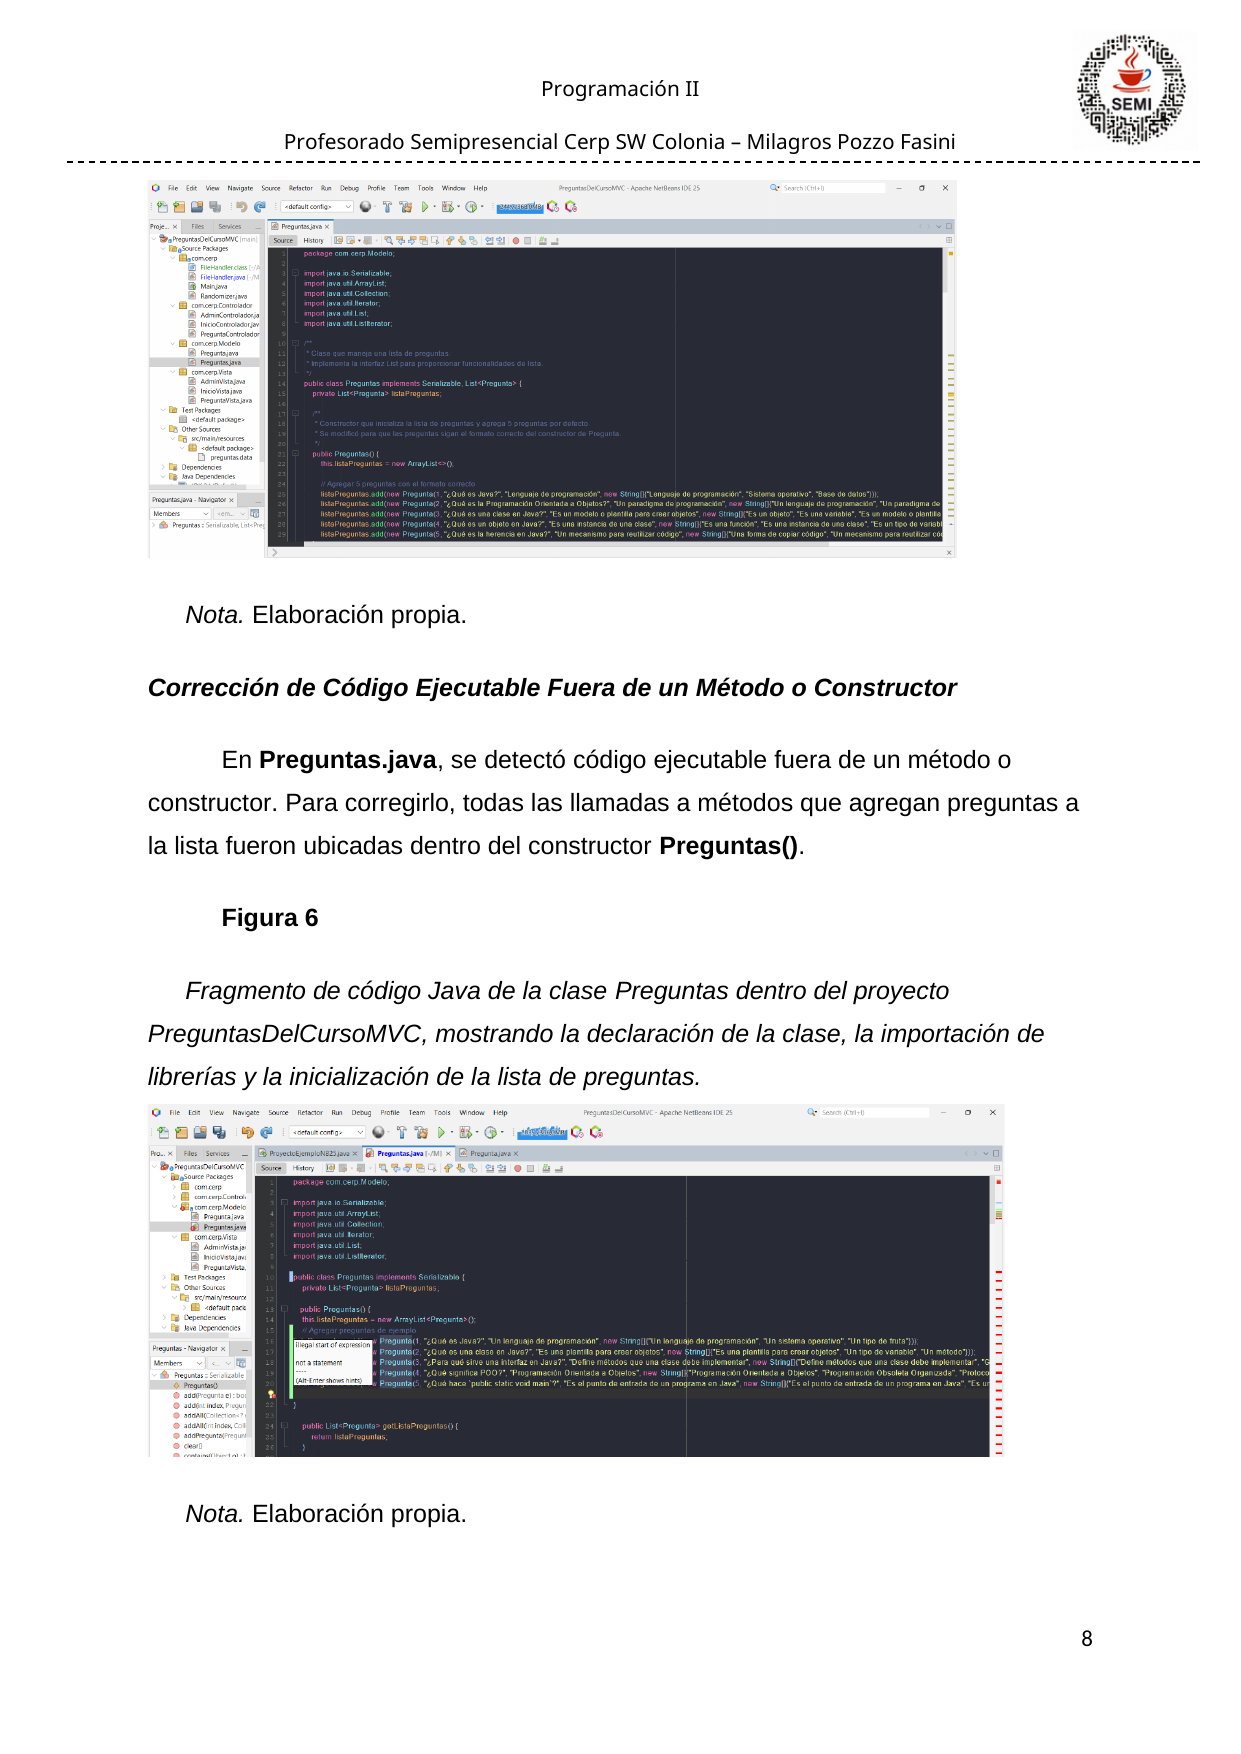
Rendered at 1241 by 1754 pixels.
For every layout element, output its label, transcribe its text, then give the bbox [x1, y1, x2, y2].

picture [1072, 30, 1199, 151]
picture [147, 1104, 1005, 1457]
subtitle Corrección de Código Ejecutable Fuera de un Método o Constructor [148, 673, 1092, 701]
text Figura 6 [148, 903, 1092, 932]
text Nota. Elaboración propia. [148, 600, 1092, 629]
picture [147, 180, 957, 558]
text En Preguntas.java, se detectó código ejecutable fuera de un método o constructor. Para corregirlo, todas las llamadas a métodos que agregan preguntas a la lista fueron ubicadas dentro del constructor Preguntas(). [148, 745, 1092, 860]
text Nota. Elaboración propia. [148, 1499, 1092, 1528]
